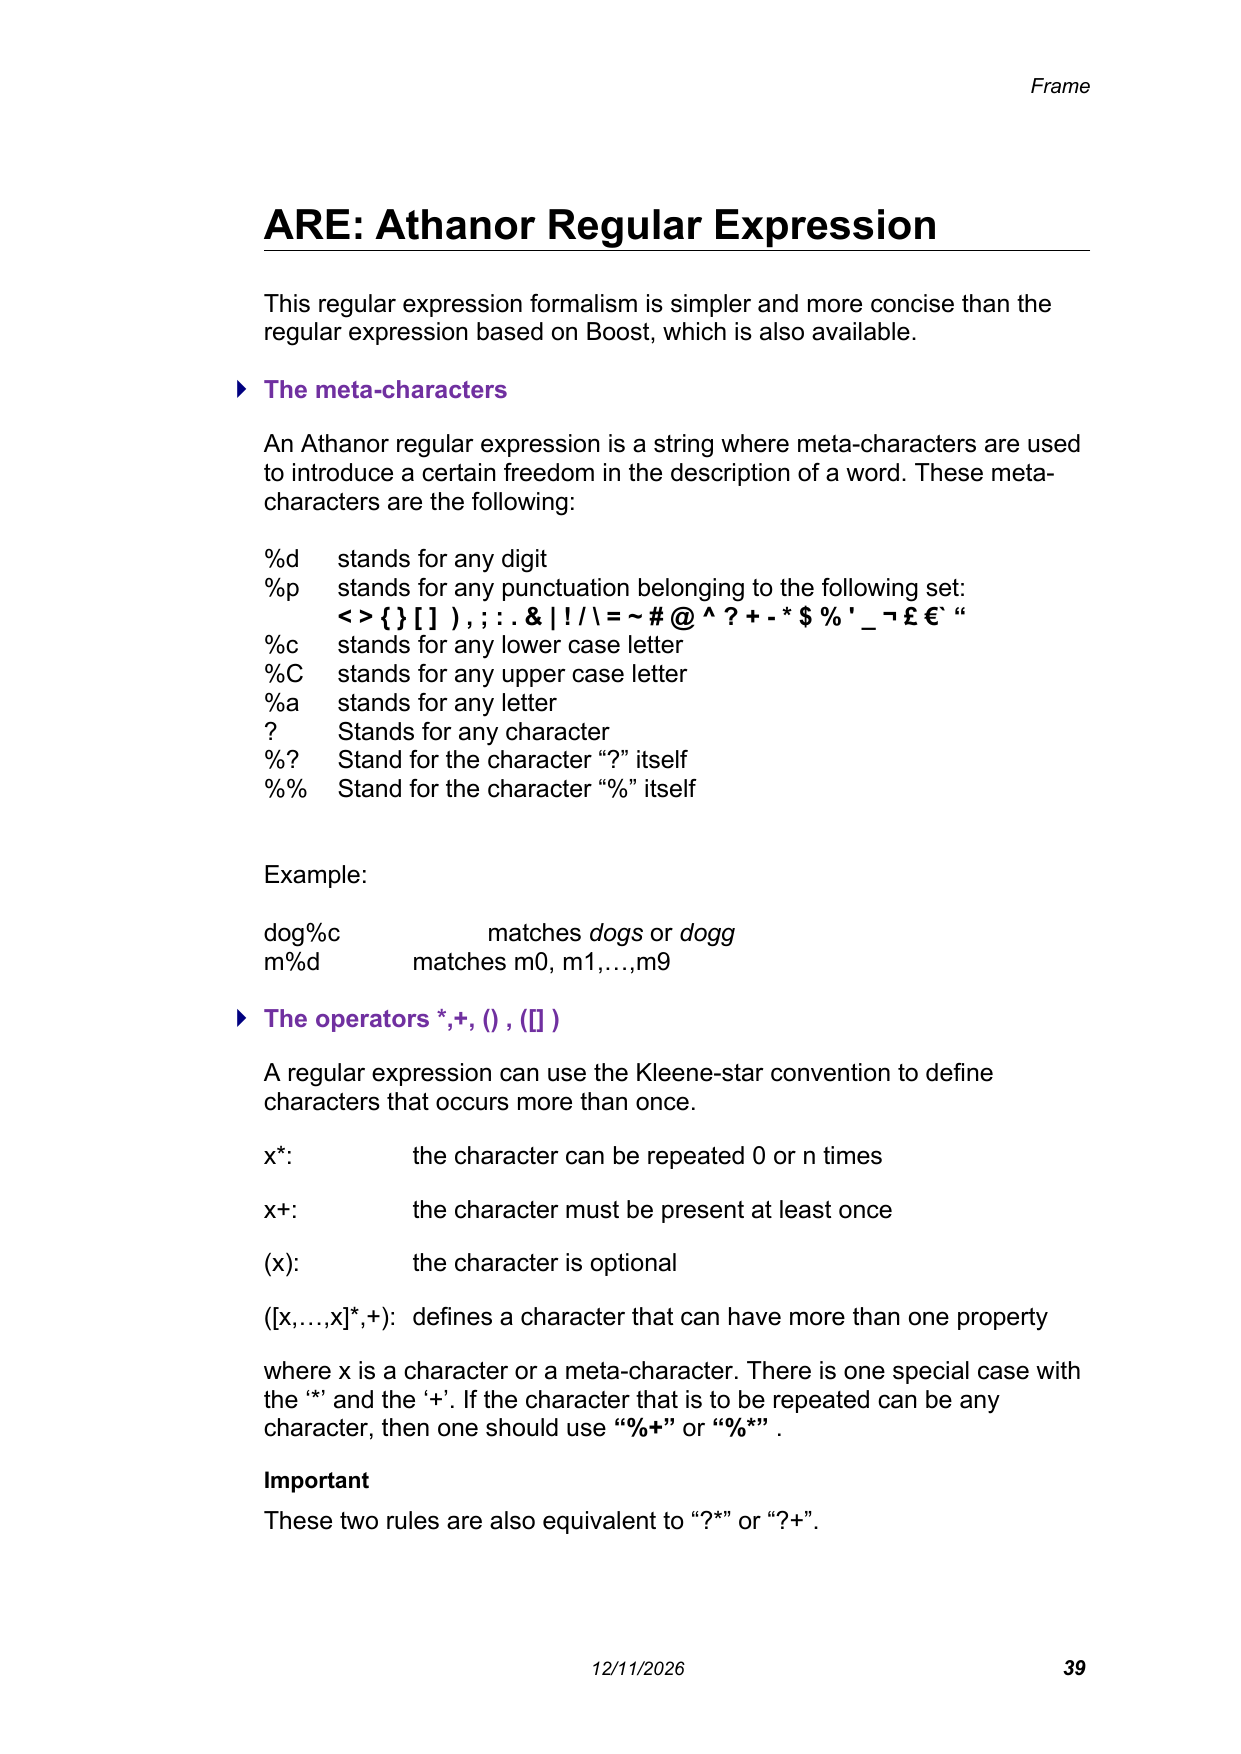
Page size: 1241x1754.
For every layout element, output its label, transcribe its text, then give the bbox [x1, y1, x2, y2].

subtitle Important [263, 1467, 1090, 1493]
text %? Stand for the character “?” itself [263, 745, 1090, 774]
text %c stands for any lower case letter [263, 630, 1090, 659]
text %d stands for any digit [263, 544, 1090, 573]
text %C stands for any upper case letter [263, 659, 1090, 688]
text %% Stand for the character “%” itself [263, 774, 1090, 803]
subtitle ARE: Athanor Regular Expression [263, 200, 1090, 251]
text %a stands for any letter [263, 688, 1090, 717]
subtitle The operators *,+, () , ([] ) [226, 1004, 1090, 1033]
text ? Stands for any character [263, 717, 1090, 745]
subtitle The meta-characters [226, 375, 1090, 404]
text A regular expression can use the Kleene-star convention to define characters that occurs more than once. [263, 1058, 1090, 1116]
text x+: the character must be present at least once [263, 1194, 1090, 1223]
text where x is a character or a meta-character. There is one special case with the ‘*’ and the ‘+’. If the character that is to be repeated can be any character, then one should use “%+” or “%*” . [263, 1356, 1090, 1442]
text %p stands for any punctuation belonging to the following set: [263, 573, 1090, 602]
text m%d matches m0, m1,…,m9 [263, 947, 1090, 975]
text This regular expression formalism is simpler and more concise than the regular expression based on Boost, which is also available. [263, 288, 1090, 346]
text These two rules are also equivalent to “?*” or “?+”. [263, 1506, 1090, 1535]
text x*: the character can be repeated 0 or n times [263, 1141, 1090, 1169]
text An Athanor regular expression is a string where meta-characters are used to introduce a certain freedom in the description of a word. These meta-characters are the following: [263, 429, 1090, 515]
text < > { } [ ] ) , ; : . & | ! / \ = ~ # @ ^ ? + - * $ % ' _ ¬ £ €` “ [263, 602, 1090, 630]
text (x): the character is optional [263, 1248, 1090, 1277]
text dog%c matches dogs or dogg [263, 918, 1090, 947]
text ([x,…,x]*,+): defines a character that can have more than one property [263, 1302, 1090, 1331]
text Example: [263, 860, 1090, 889]
